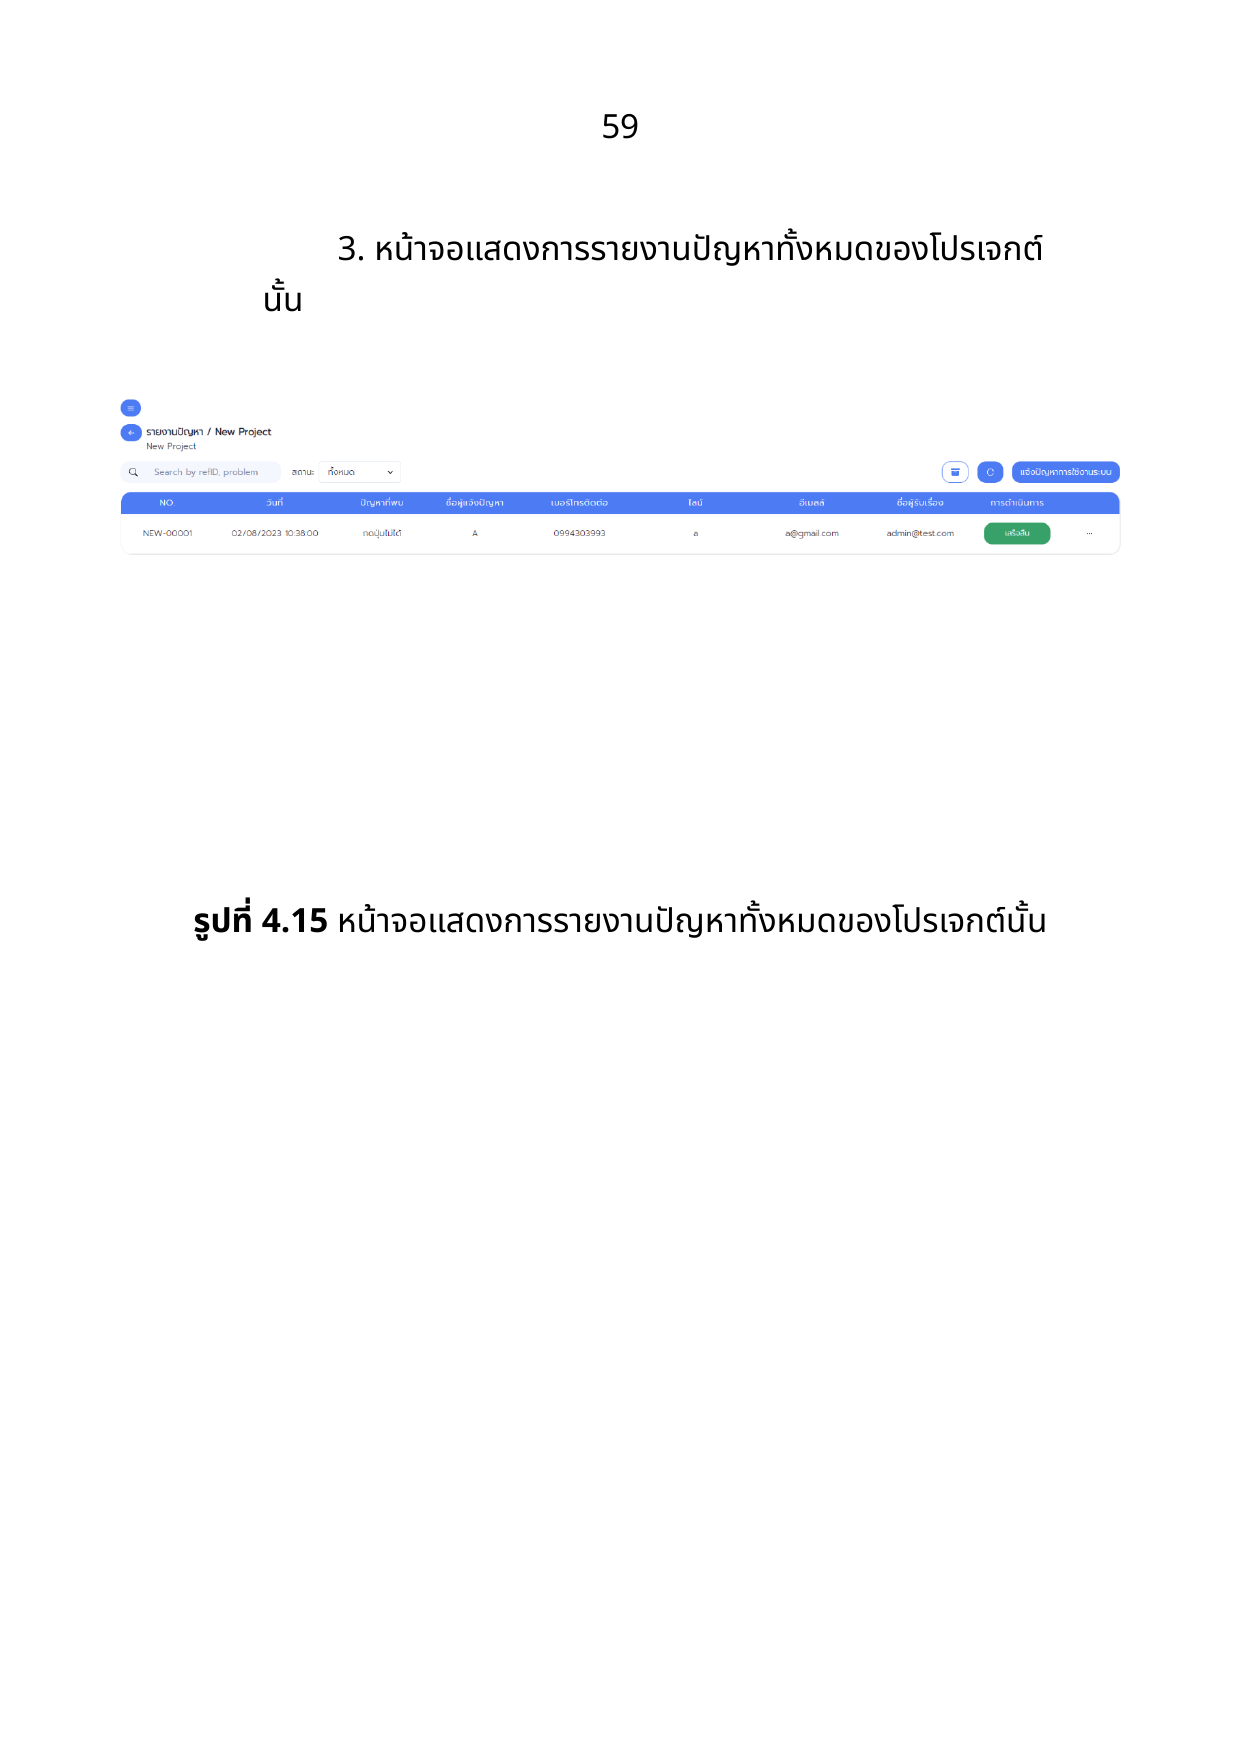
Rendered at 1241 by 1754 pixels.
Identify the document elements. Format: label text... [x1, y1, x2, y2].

picture [103, 391, 1137, 869]
text 3. หน้าจอแสดงการรายงานปัญหาทั้งหมดของโปรเจกต์นั้น [262, 225, 1053, 326]
text รูปที่ 4.15 หน้าจอแสดงการรายงานปัญหาทั้งหมดของโปรเจกต์นั้น [187, 897, 1053, 947]
